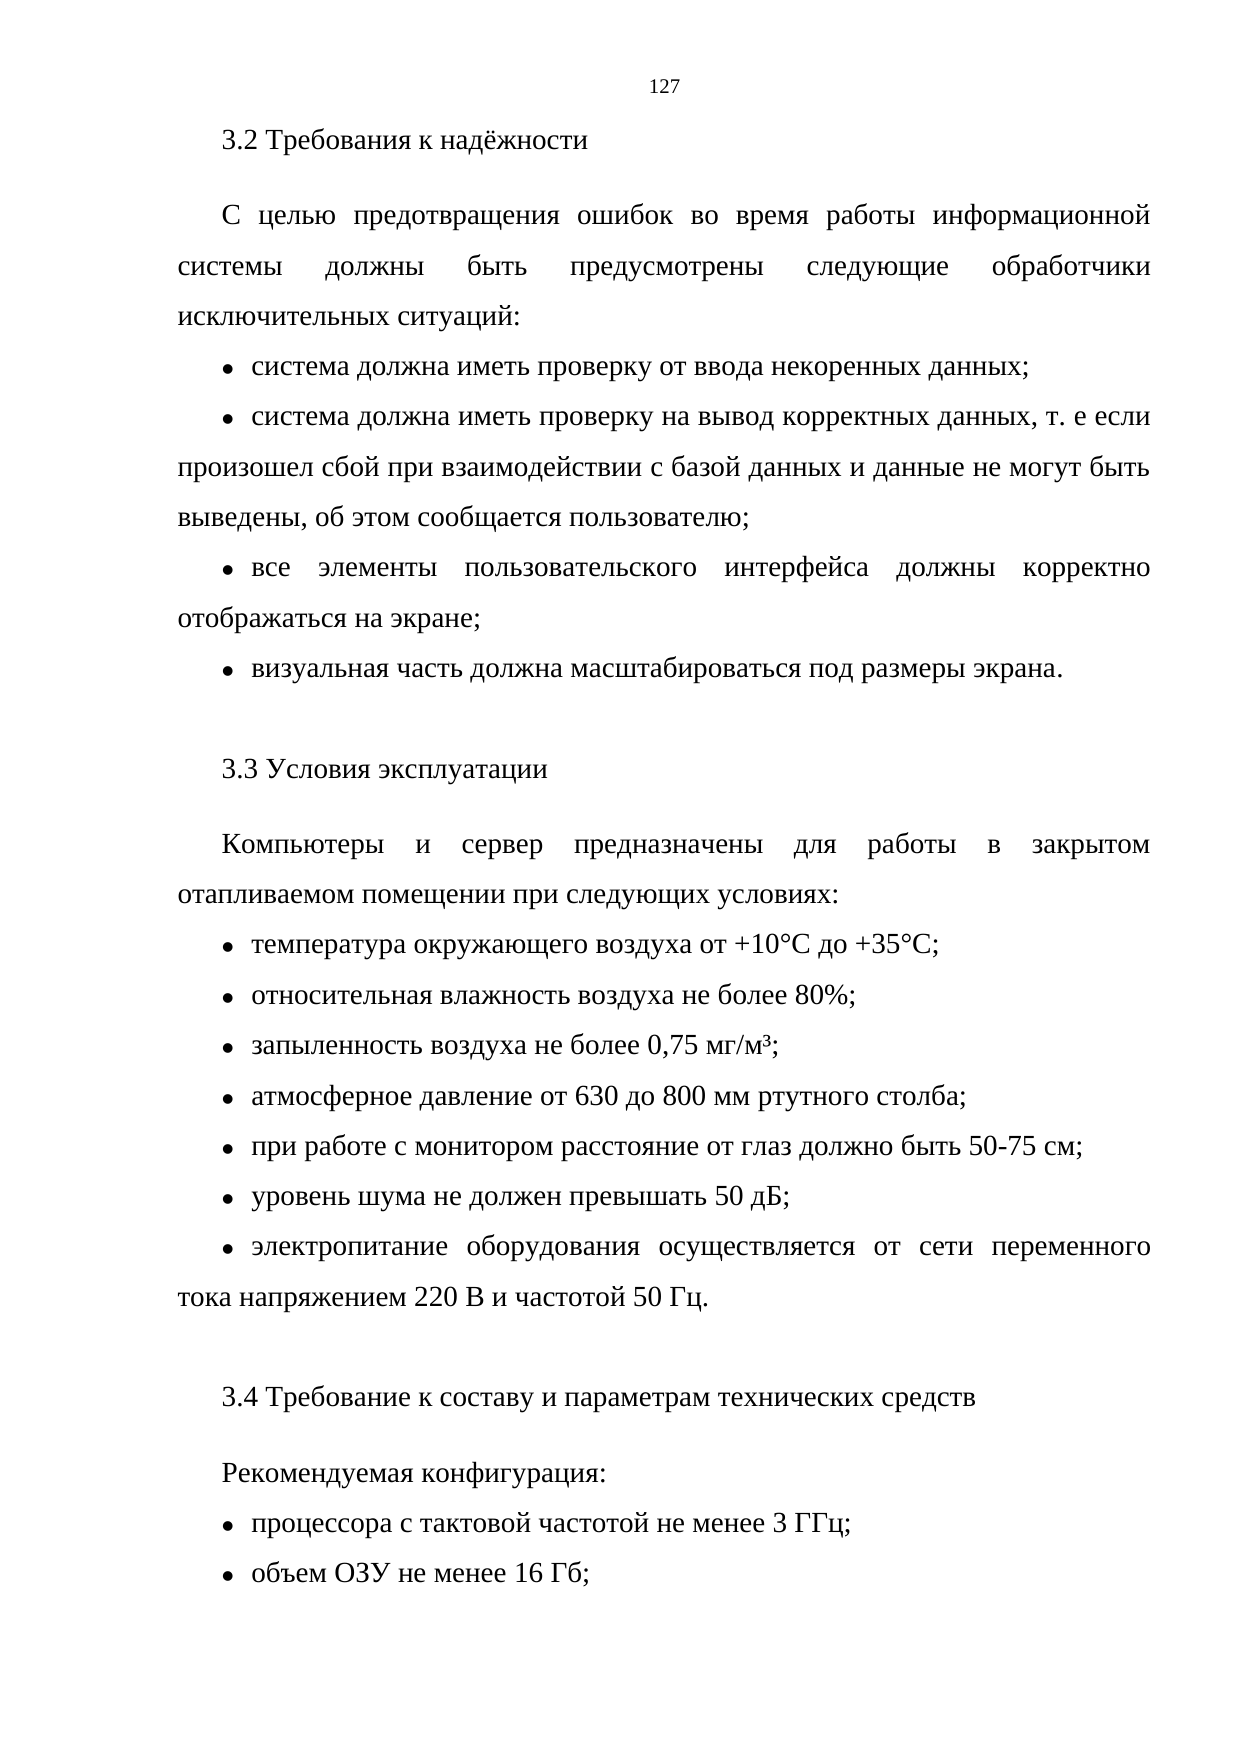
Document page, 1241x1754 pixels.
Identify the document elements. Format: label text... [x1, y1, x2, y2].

text визуальная часть должна масштабироваться под размеры экрана. [177, 650, 1152, 684]
text все элементы пользовательского интерфейса должны корректно отображаться на экране; [177, 549, 1152, 633]
text электропитание оборудования осуществляется от сети переменного тока напряжением 220 В и частотой 50 Гц. [177, 1228, 1152, 1312]
text атмосферное давление от 630 до 800 мм ртутного столба; [177, 1078, 1152, 1111]
text система должна иметь проверку на вывод корректных данных, т. е если произошел сбой при взаимодействии с базой данных и данные не могут быть выведены, об этом сообщается пользователю; [177, 398, 1152, 533]
text 3.4 Требование к составу и параметрам технических средств [177, 1379, 1152, 1413]
text 3.2 Требования к надёжности [177, 122, 1152, 156]
text уровень шума не должен превышать 50 дБ; [177, 1178, 1152, 1212]
text Рекомендуемая конфигурация: [177, 1455, 1152, 1488]
text 3.3 Условия эксплуатации [177, 751, 1152, 784]
text система должна иметь проверку от ввода некоренных данных; [177, 348, 1152, 382]
text запыленность воздуха не более 0,75 мг/м³; [177, 1027, 1152, 1061]
text температура окружающего воздуха от +10°C до +35°C; [177, 927, 1152, 960]
text относительная влажность воздуха не более 80%; [177, 977, 1152, 1011]
text процессора с тактовой частотой не менее 3 ГГц; [177, 1505, 1152, 1539]
text при работе с монитором расстояние от глаз должно быть 50-75 см; [177, 1128, 1152, 1161]
text С целью предотвращения ошибок во время работы информационной системы должны быть предусмотрены следующие обработчики исключительных ситуаций: [177, 197, 1152, 331]
text объем ОЗУ не менее 16 Гб; [177, 1555, 1152, 1589]
text Компьютеры и сервер предназначены для работы в закрытом отапливаемом помещении при следующих условиях: [177, 826, 1152, 910]
